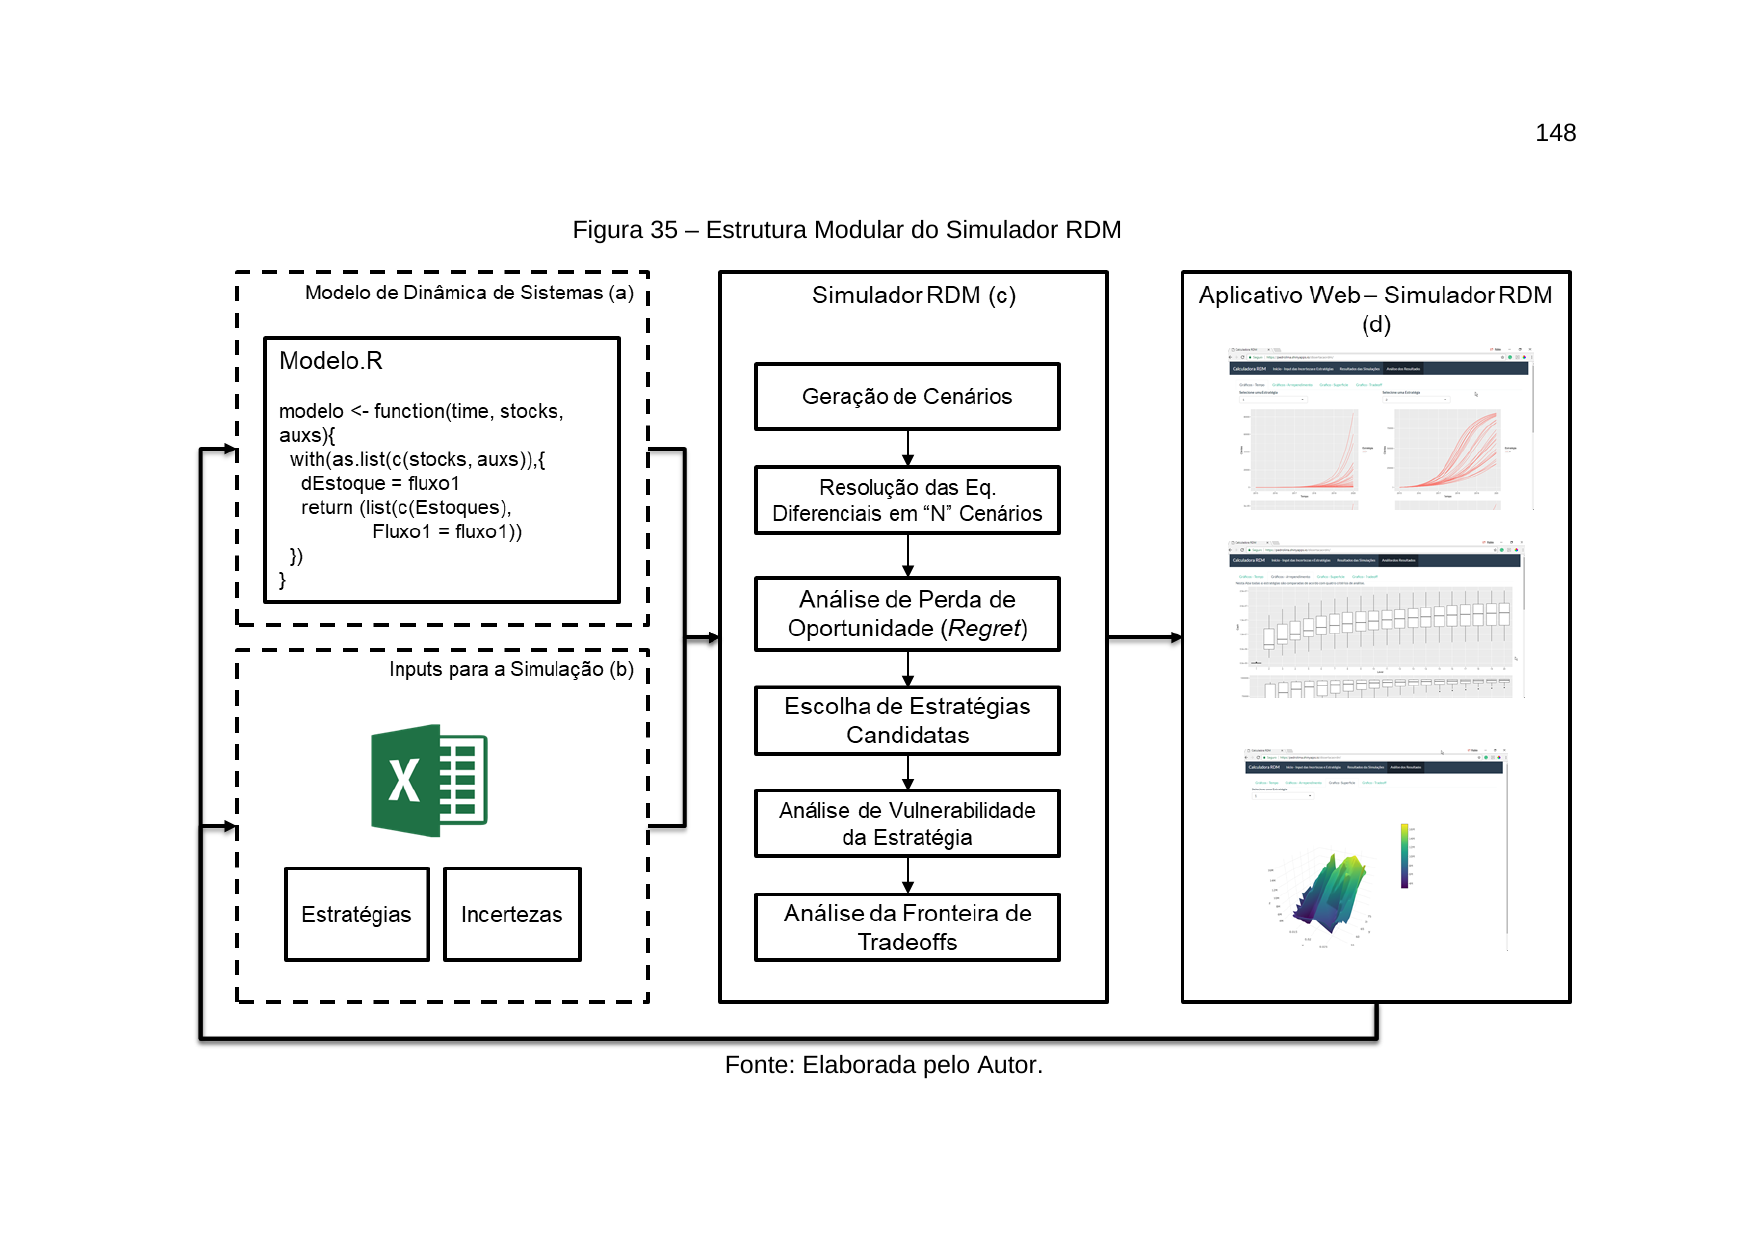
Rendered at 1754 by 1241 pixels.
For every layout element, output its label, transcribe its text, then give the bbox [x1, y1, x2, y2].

text Fonte: Elaborada pelo Autor. [118, 1049, 1577, 1078]
text Figura 35 – Estrutura Modular do Simulador RDM [118, 215, 1577, 243]
picture [192, 270, 1575, 1050]
